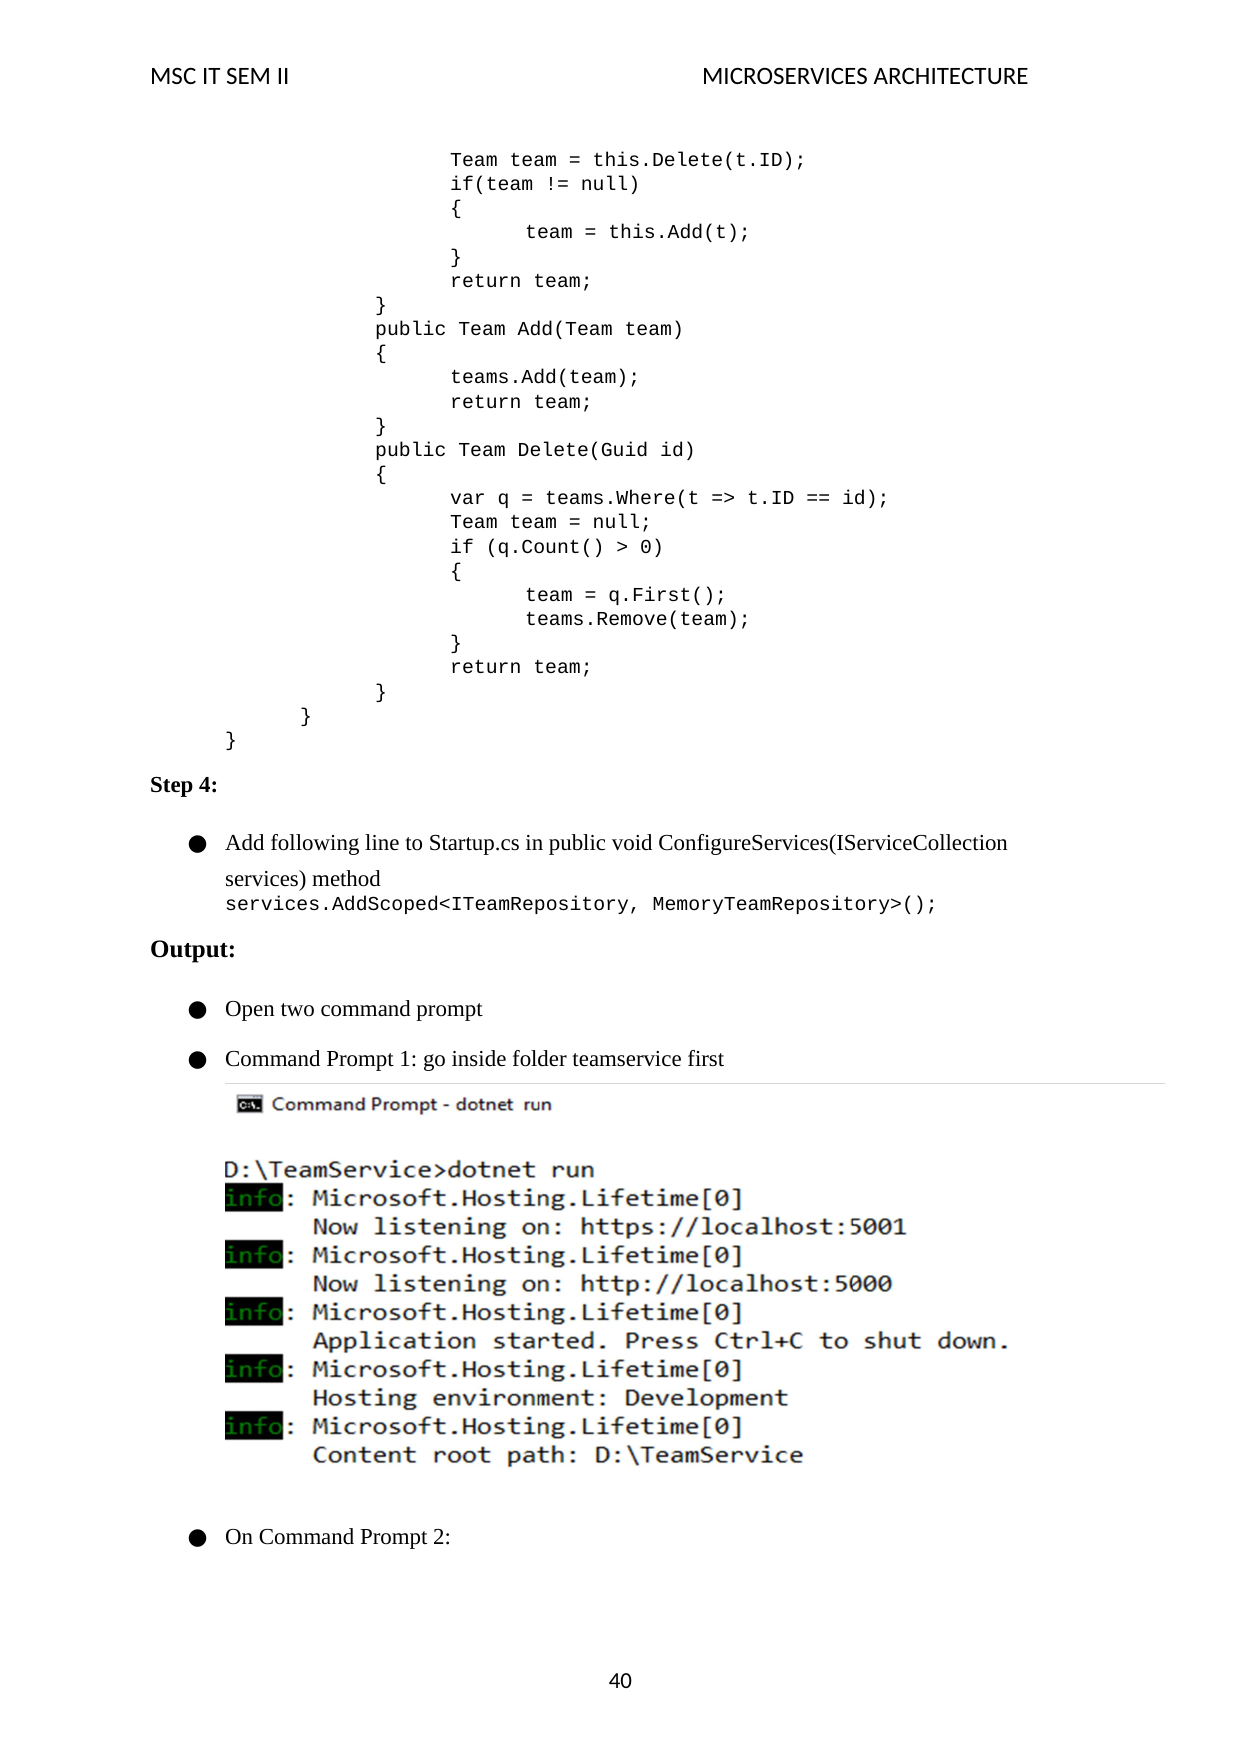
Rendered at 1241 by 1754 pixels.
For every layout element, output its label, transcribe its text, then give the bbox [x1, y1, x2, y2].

text public Team Delete(Guid id) [225, 440, 1090, 462]
text Step 4: [150, 771, 1090, 797]
text if(team != null) [225, 174, 1090, 197]
text { [225, 343, 1090, 366]
text teams.Remove(team); [225, 609, 1090, 632]
text } [225, 247, 1090, 269]
text { [225, 198, 1090, 221]
text public Team Add(Team team) [225, 319, 1090, 342]
text } [225, 682, 1090, 704]
text Team team = this.Delete(t.ID); [225, 150, 1090, 172]
text Output: [150, 934, 1090, 963]
text teams.Add(team); [225, 367, 1090, 390]
text { [225, 464, 1090, 487]
text return team; [225, 271, 1090, 293]
text return team; [225, 392, 1090, 414]
list Command Prompt 1: go inside folder teamservice first [187, 1033, 1090, 1080]
text return team; [225, 657, 1090, 680]
text } [225, 416, 1090, 438]
text } [225, 706, 1090, 728]
text team = q.First(); [225, 585, 1090, 607]
text team = this.Add(t); [225, 222, 1090, 245]
text if (q.Count() > 0) [225, 537, 1090, 559]
list Open two command prompt [187, 982, 1090, 1029]
list On Command Prompt 2: [187, 1510, 1090, 1557]
text { [225, 561, 1090, 583]
list Add following line to Startup.cs in public void ConfigureServices(IServiceCollection services) method [187, 816, 1090, 891]
text } [225, 295, 1090, 317]
text } [225, 633, 1090, 656]
picture [225, 1083, 1166, 1480]
text var q = teams.Where(t => t.ID == id); [225, 488, 1090, 511]
text } [225, 730, 1090, 752]
text Team team = null; [225, 512, 1090, 535]
text services.AddScoped<ITeamRepository, MemoryTeamRepository>(); [225, 893, 1090, 916]
